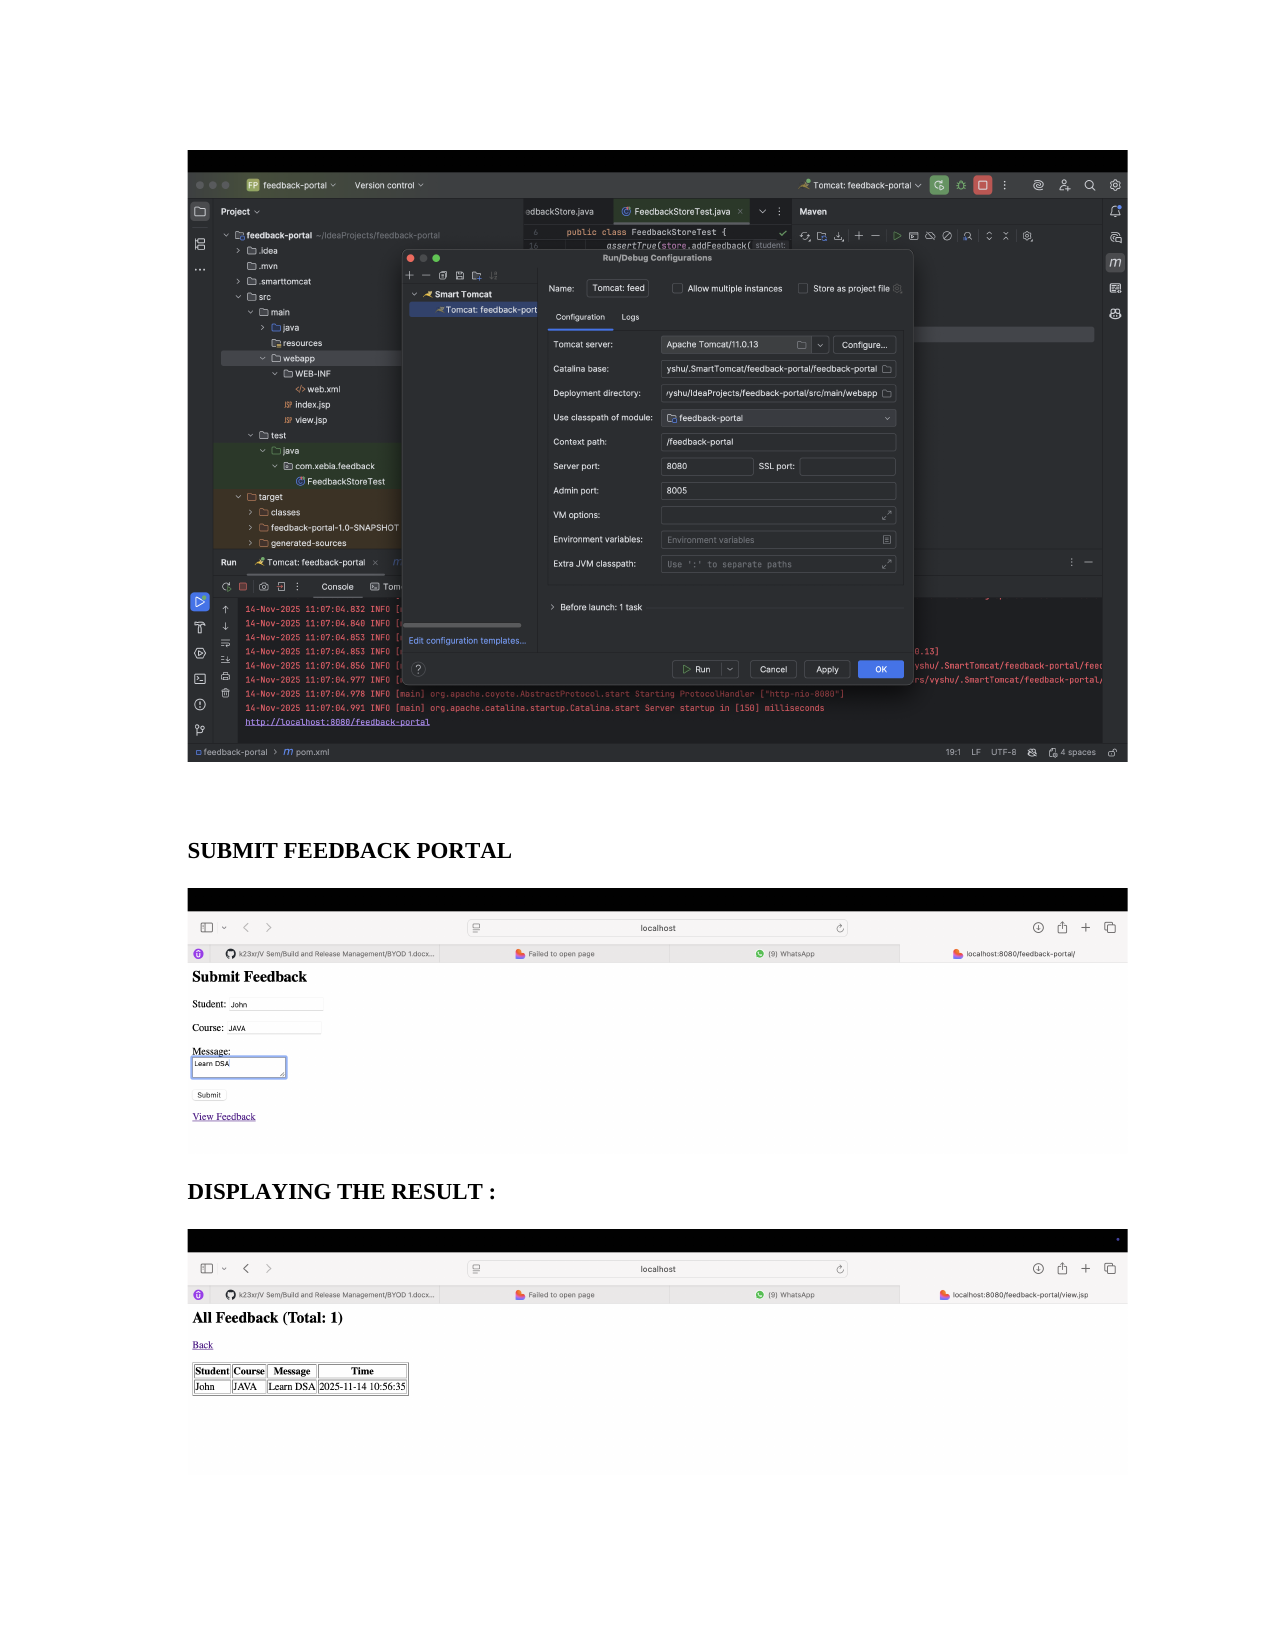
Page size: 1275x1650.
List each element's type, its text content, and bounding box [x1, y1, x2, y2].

picture [187, 1229, 1128, 1475]
picture [187, 150, 1128, 762]
picture [187, 888, 1128, 1154]
text DISPLAYING THE RESULT : [187, 1178, 1087, 1204]
text SUBMIT FEEDBACK PORTAL [187, 837, 1087, 863]
